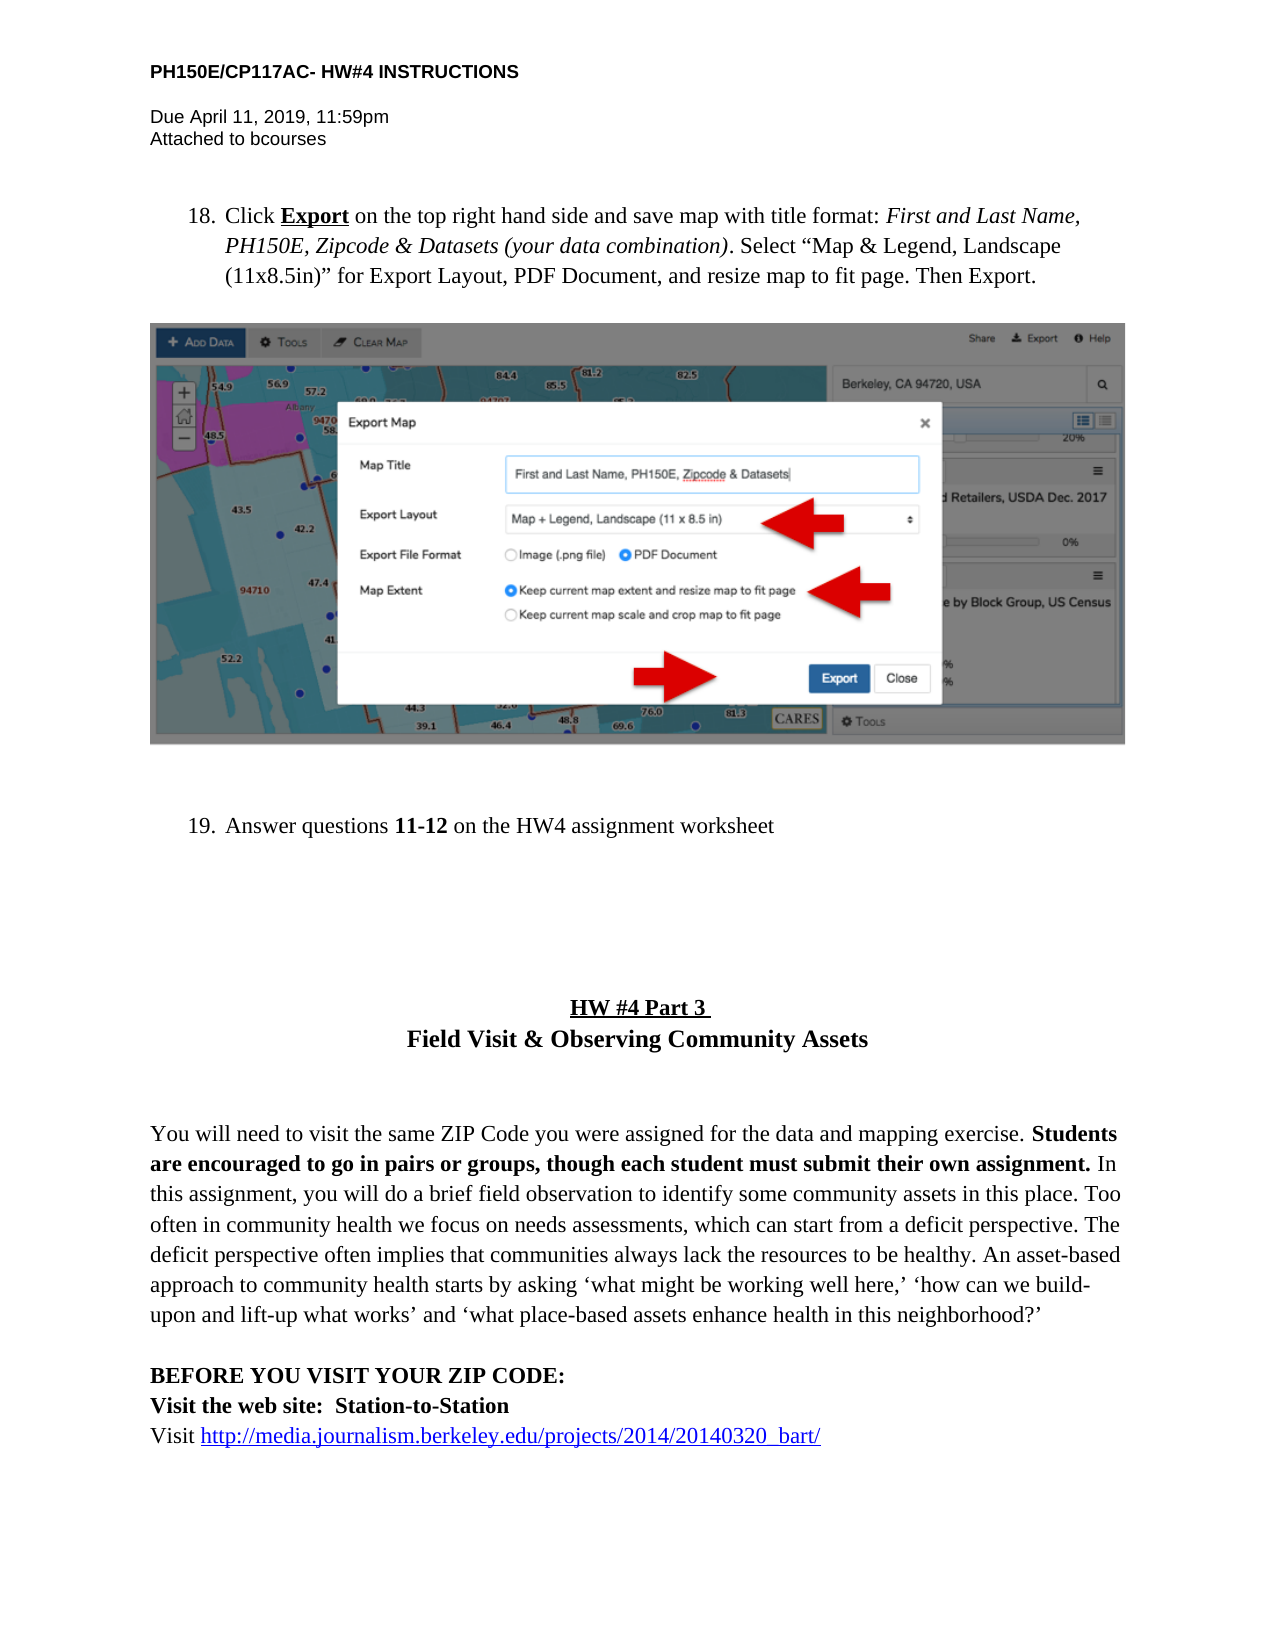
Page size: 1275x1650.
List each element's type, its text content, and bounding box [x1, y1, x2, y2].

text Field Visit & Observing Community Assets [150, 1024, 1125, 1052]
text BEFORE YOU VISIT YOUR ZIP CODE: [150, 1362, 1125, 1388]
picture [150, 323, 1125, 748]
text HW #4 Part 3 [150, 993, 1125, 1020]
list Answer questions 11-12 on the HW4 assignment worksheet [187, 812, 1125, 839]
list Click Export on the top right hand side and save map with title format: First and Last Name, PH150E, Zipcode & Datasets (your data combination). Select “Map & Legend, Landscape (11x8.5in)” for Export Layout, PDF Document, and resize map to fit page. Then Export. [187, 202, 1125, 289]
text Visit http://media.journalism.berkeley.edu/projects/2014/20140320_bart/ [150, 1422, 1125, 1448]
text You will need to visit the same ZIP Code you were assigned for the data and mapping exercise. Students are encouraged to go in pairs or groups, though each student must submit their own assignment. In this assignment, you will do a brief field observation to identify some community assets in this place. Too often in community health we focus on needs assessments, which can start from a deficit perspective. The deficit perspective often implies that communities always lack the resources to be healthy. An asset-based approach to community health starts by asking ‘what might be working well here,’ ‘how can we build-upon and lift-up what works’ and ‘what place-based assets enhance health in this neighborhood?’ [150, 1120, 1125, 1328]
text Visit the web site: Station-to-Station [150, 1392, 1125, 1418]
